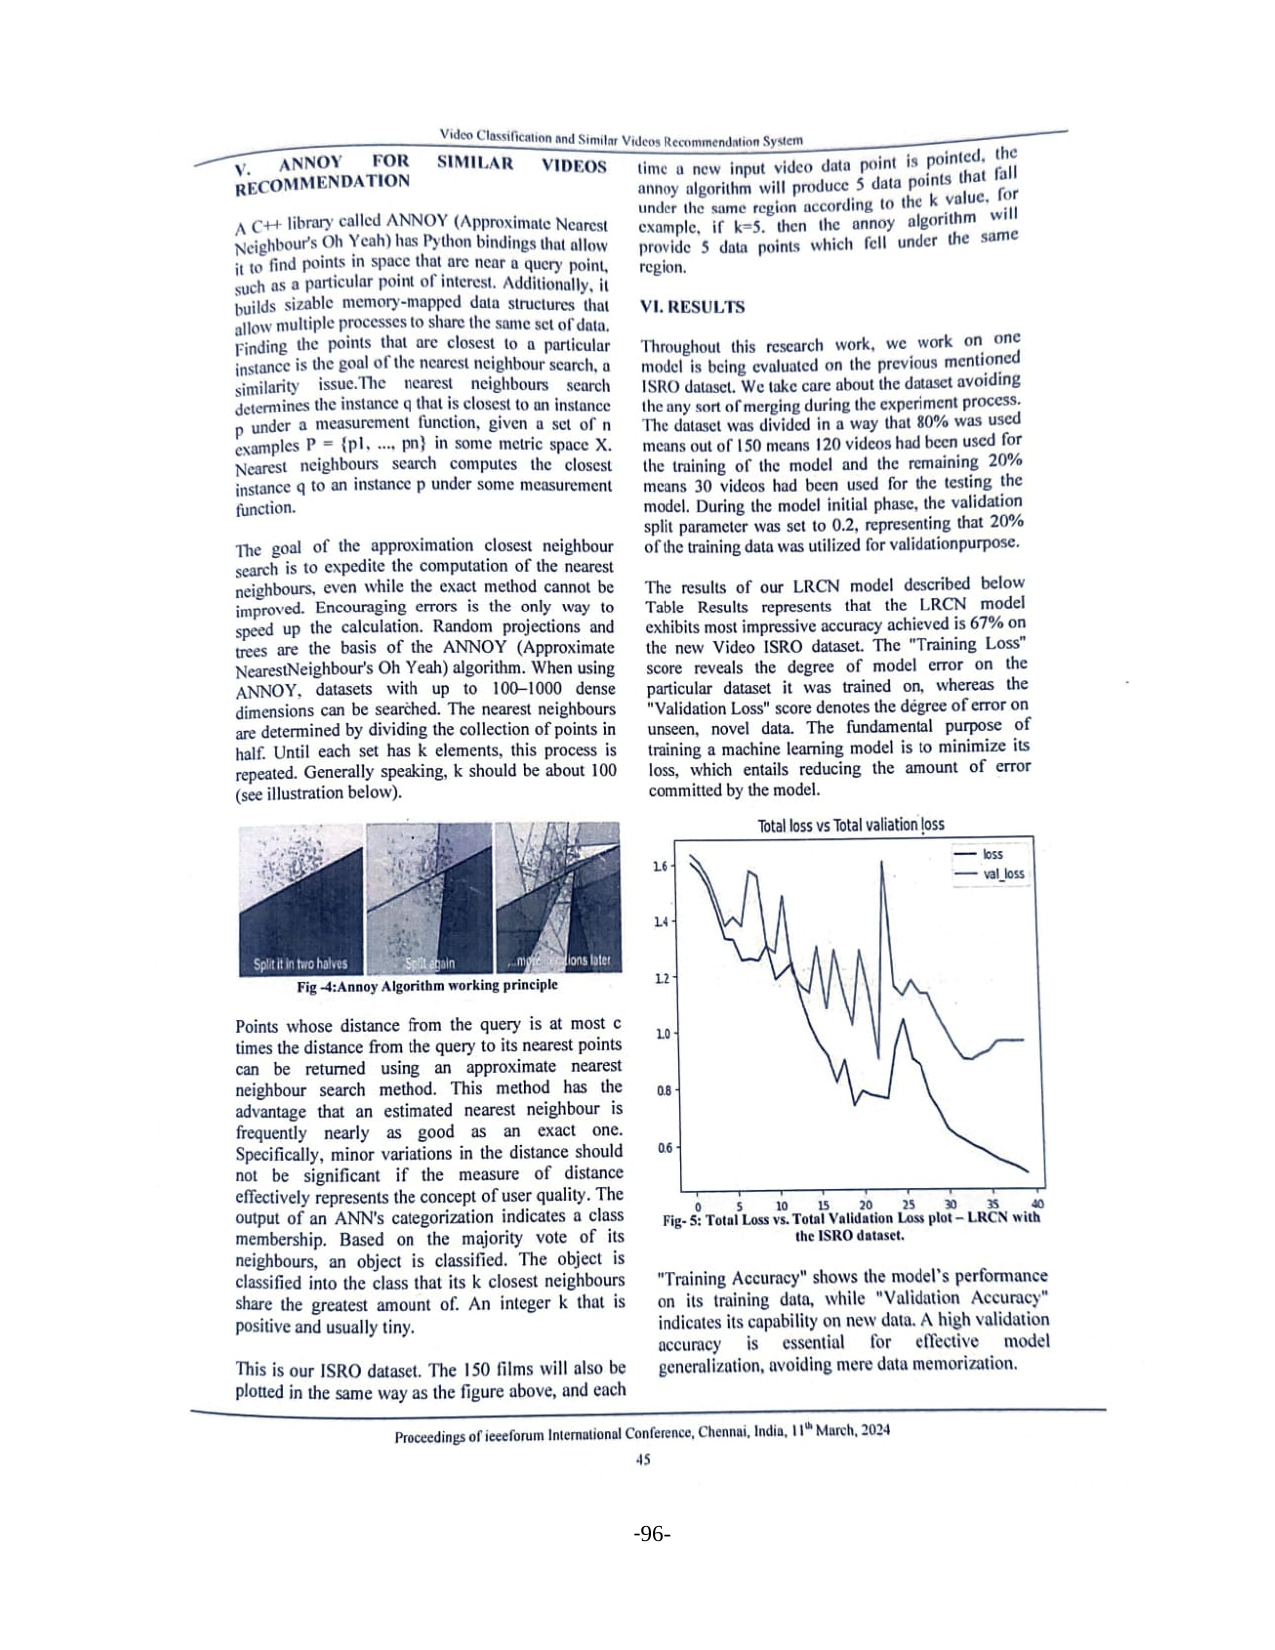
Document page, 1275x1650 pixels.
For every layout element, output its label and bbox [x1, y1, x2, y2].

picture [156, 93, 1175, 1495]
